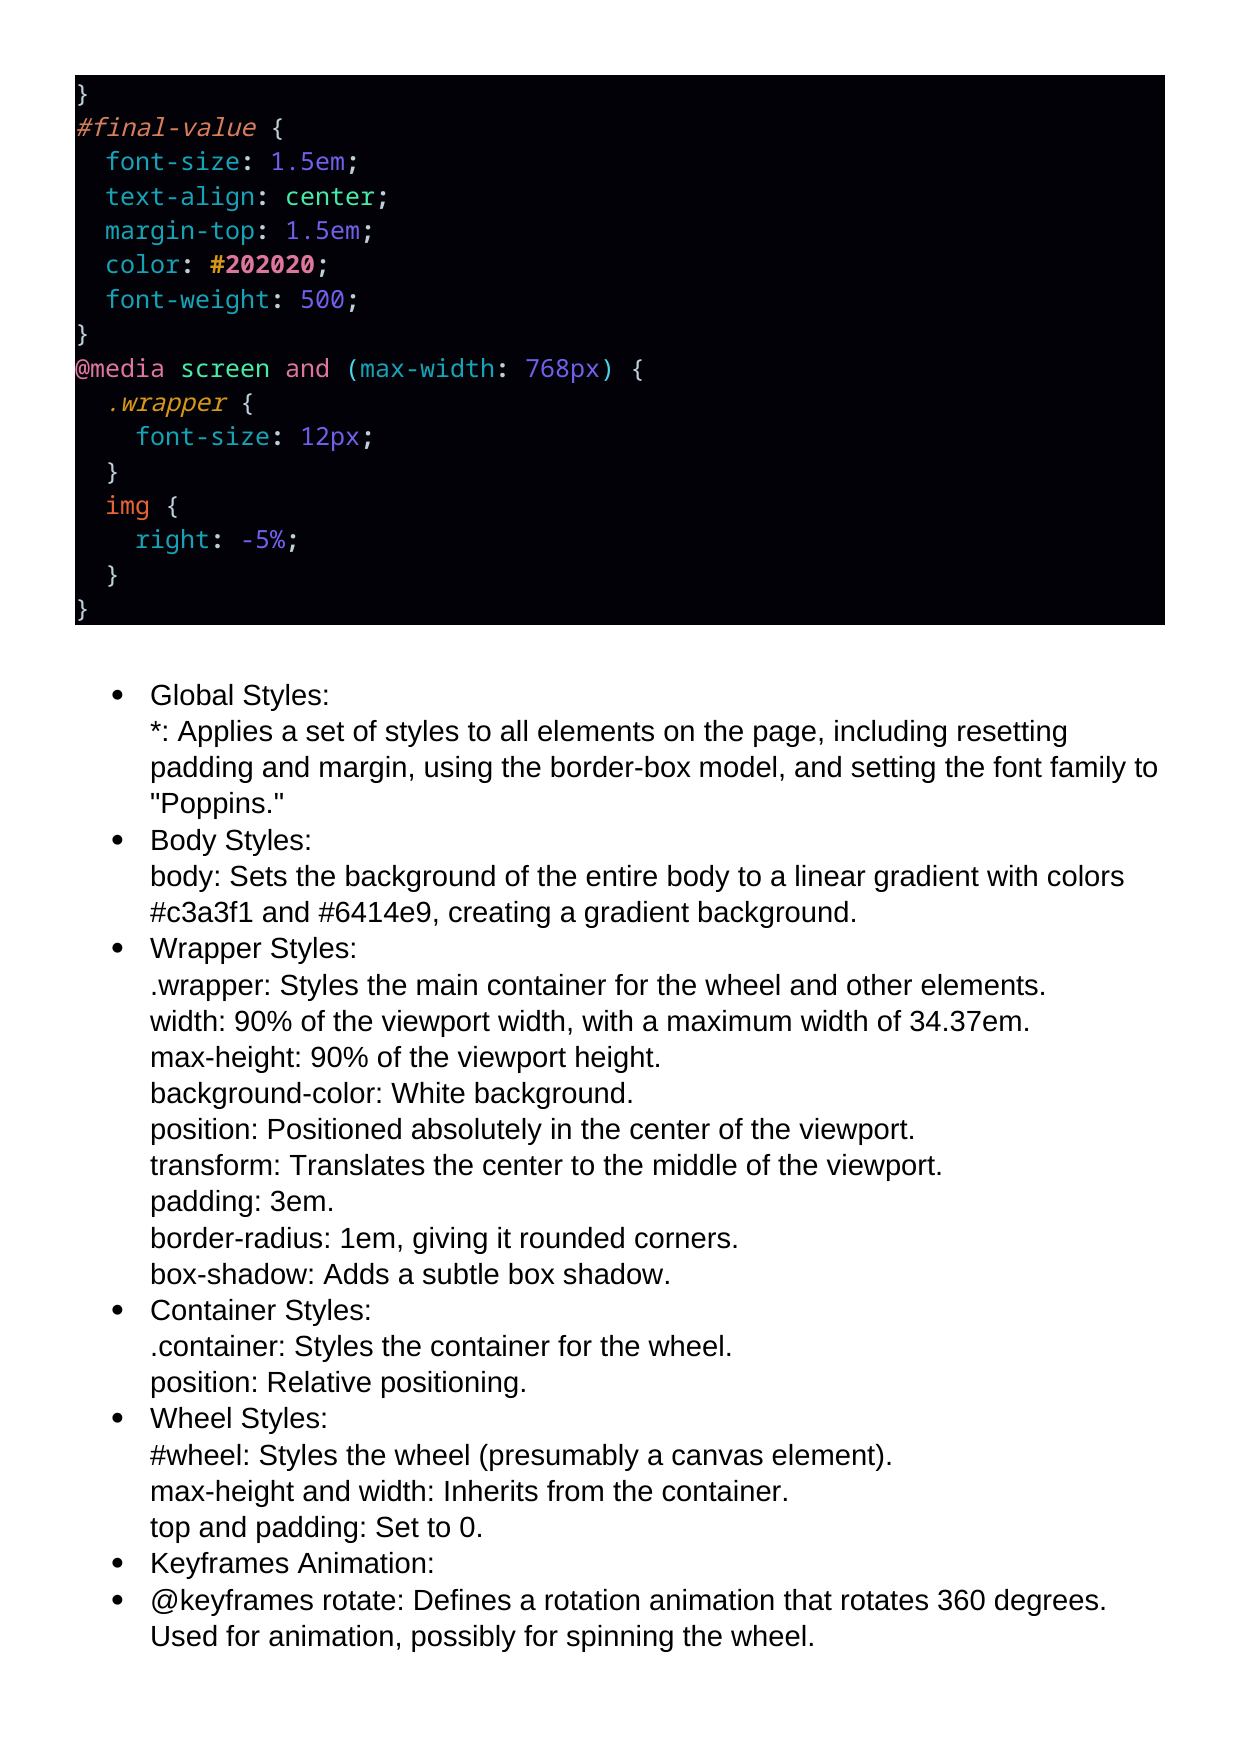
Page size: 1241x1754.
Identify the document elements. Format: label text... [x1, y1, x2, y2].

list Keyframes Animation: [112, 1546, 1165, 1580]
text font-size: 12px; [75, 419, 1165, 453]
list width: 90% of the viewport width, with a maximum width of 34.37em. [150, 1004, 1165, 1037]
text right: -5%; [75, 522, 1165, 556]
list #wheel: Styles the wheel (presumably a canvas element). [150, 1438, 1165, 1471]
list max-height: 90% of the viewport height. [150, 1040, 1165, 1073]
list box-shadow: Adds a subtle box shadow. [150, 1257, 1165, 1290]
text } [75, 453, 1165, 487]
text } [75, 591, 1165, 625]
list position: Relative positioning. [150, 1365, 1165, 1399]
text text-align: center; [75, 178, 1165, 212]
list max-height and width: Inherits from the container. [150, 1474, 1165, 1508]
list border-radius: 1em, giving it rounded corners. [150, 1221, 1165, 1254]
list transform: Translates the center to the middle of the viewport. [150, 1148, 1165, 1182]
text #final-value { [75, 109, 1165, 144]
list .container: Styles the container for the wheel. [150, 1329, 1165, 1363]
list position: Positioned absolutely in the center of the viewport. [150, 1112, 1165, 1146]
text font-weight: 500; [75, 281, 1165, 316]
list Used for animation, possibly for spinning the wheel. [150, 1619, 1165, 1653]
list Wrapper Styles: [112, 931, 1165, 965]
text margin-top: 1.5em; [75, 212, 1165, 247]
list background-color: White background. [150, 1076, 1165, 1109]
text img { [75, 487, 1165, 522]
list Body Styles: [112, 823, 1165, 856]
text } [75, 75, 1165, 109]
list @keyframes rotate: Defines a rotation animation that rotates 360 degrees. [112, 1583, 1165, 1616]
list padding: 3em. [150, 1184, 1165, 1218]
list Container Styles: [112, 1293, 1165, 1327]
text } [75, 556, 1165, 591]
list *: Applies a set of styles to all elements on the page, including resetting padding and margin, using the border-box model, and setting the font family to "Poppins." [150, 714, 1165, 820]
list Wheel Styles: [112, 1402, 1165, 1435]
list top and padding: Set to 0. [150, 1510, 1165, 1544]
list Global Styles: [112, 678, 1165, 712]
list .wrapper: Styles the main container for the wheel and other elements. [150, 968, 1165, 1001]
text } [75, 316, 1165, 350]
text font-size: 1.5em; [75, 144, 1165, 178]
text @media screen and (max-width: 768px) { [75, 350, 1165, 384]
text color: #202020; [75, 247, 1165, 281]
text .wrapper { [75, 384, 1165, 419]
list body: Sets the background of the entire body to a linear gradient with colors #c3a3f1 and #6414e9, creating a gradient background. [150, 859, 1165, 929]
